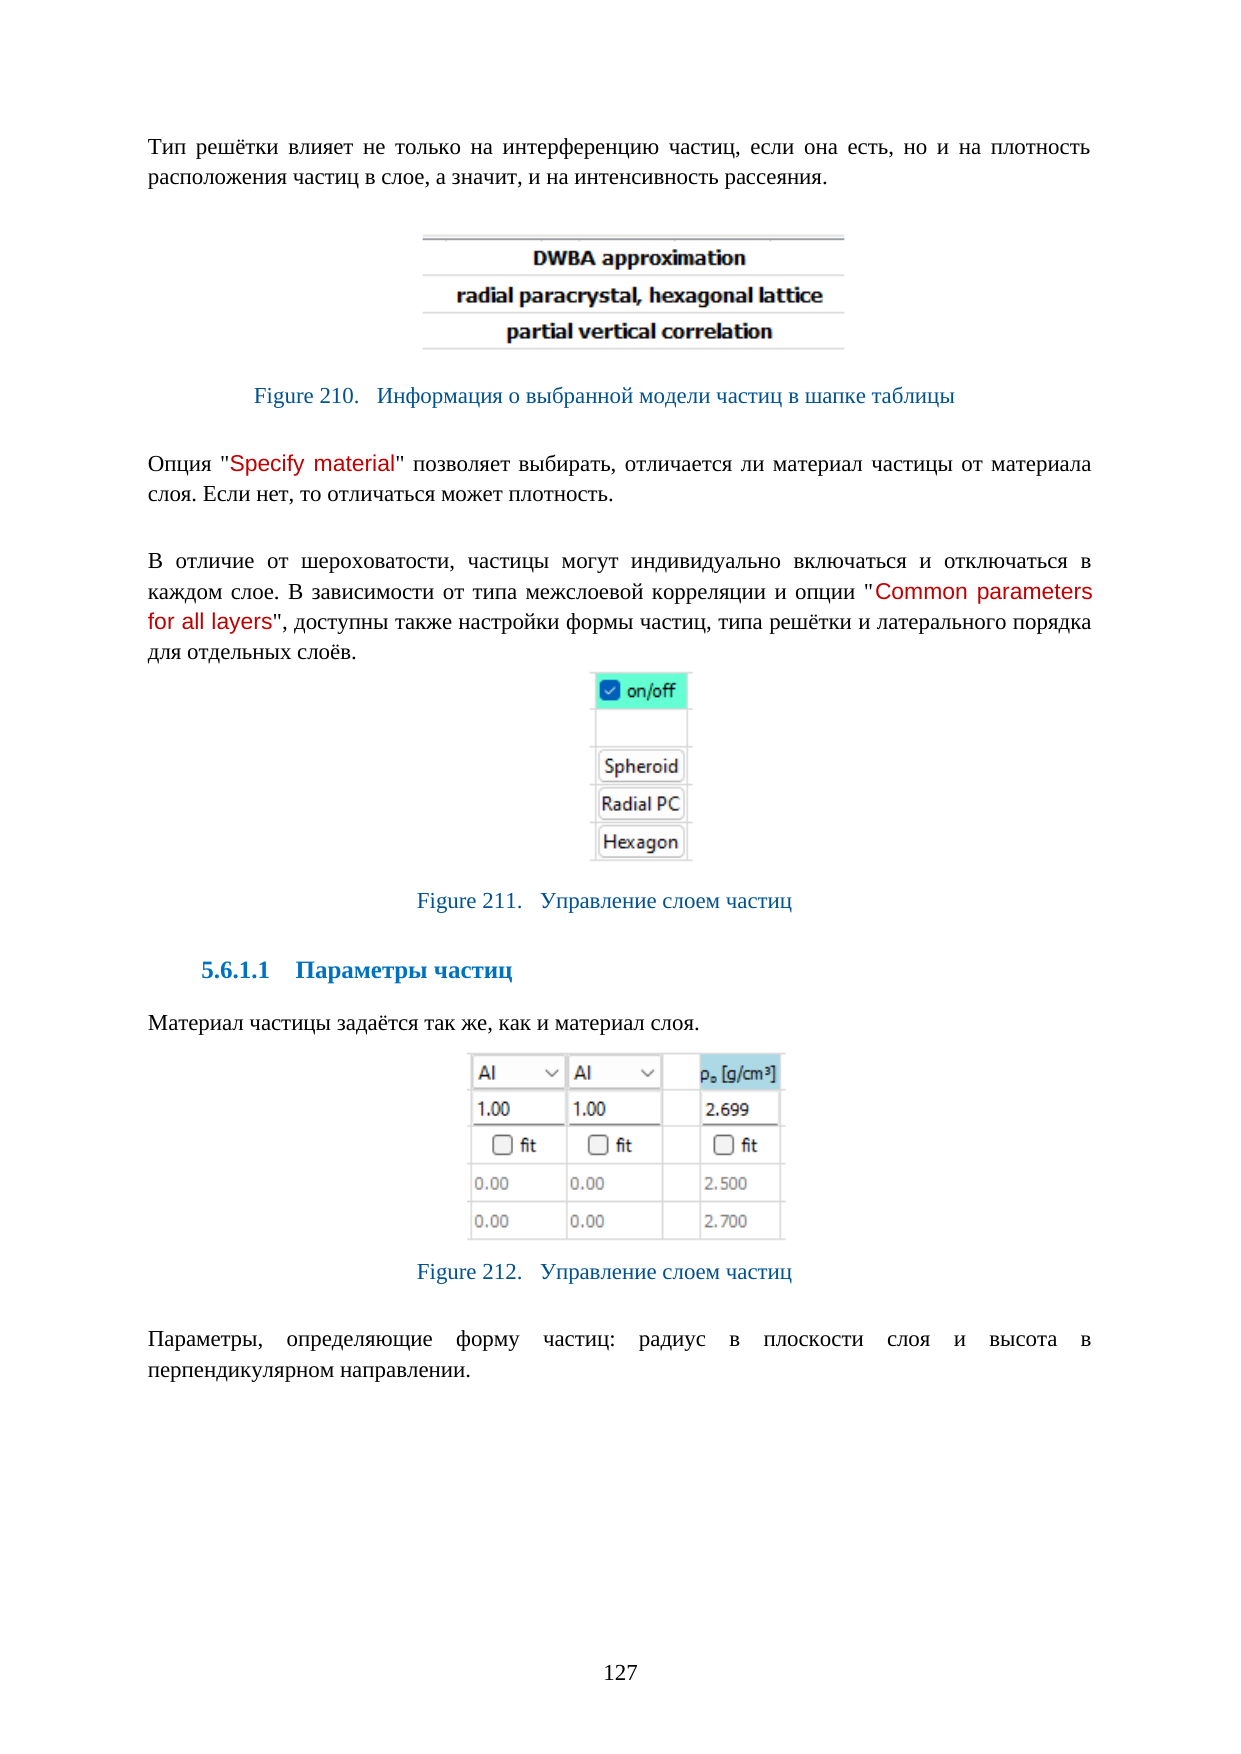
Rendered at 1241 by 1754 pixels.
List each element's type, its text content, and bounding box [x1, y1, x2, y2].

text Опция "Specify material" позволяет выбирать, отличается ли материал частицы от материала слоя. Если нет, то отличаться может плотность. [148, 449, 1093, 506]
text Параметры, определяющие форму частиц: радиус в плоскости слоя и высота в перпендикулярном направлении. [148, 1326, 1093, 1382]
text Тип решётки влияет не только на интерференцию частиц, если она есть, но и на плотность расположения частиц в слое, а значит, и на интенсивность рассеяния. [148, 133, 1093, 189]
subtitle Параметры частиц [201, 955, 1093, 984]
list Управление слоем частиц [178, 706, 1093, 914]
text Материал частицы задаётся так же, как и материал слоя. [148, 1009, 1093, 1035]
picture [422, 234, 845, 356]
picture [467, 1050, 786, 1245]
text В отличие от шероховатости, частицы могут индивидуально включаться и отключаться в каждом слое. В зависимости от типа межслоевой корреляции и опции "Common parameters for all layers", доступны также настройки формы частиц, типа решётки и латерального порядка для отдельных слоёв. [148, 548, 1093, 665]
picture [589, 666, 693, 866]
